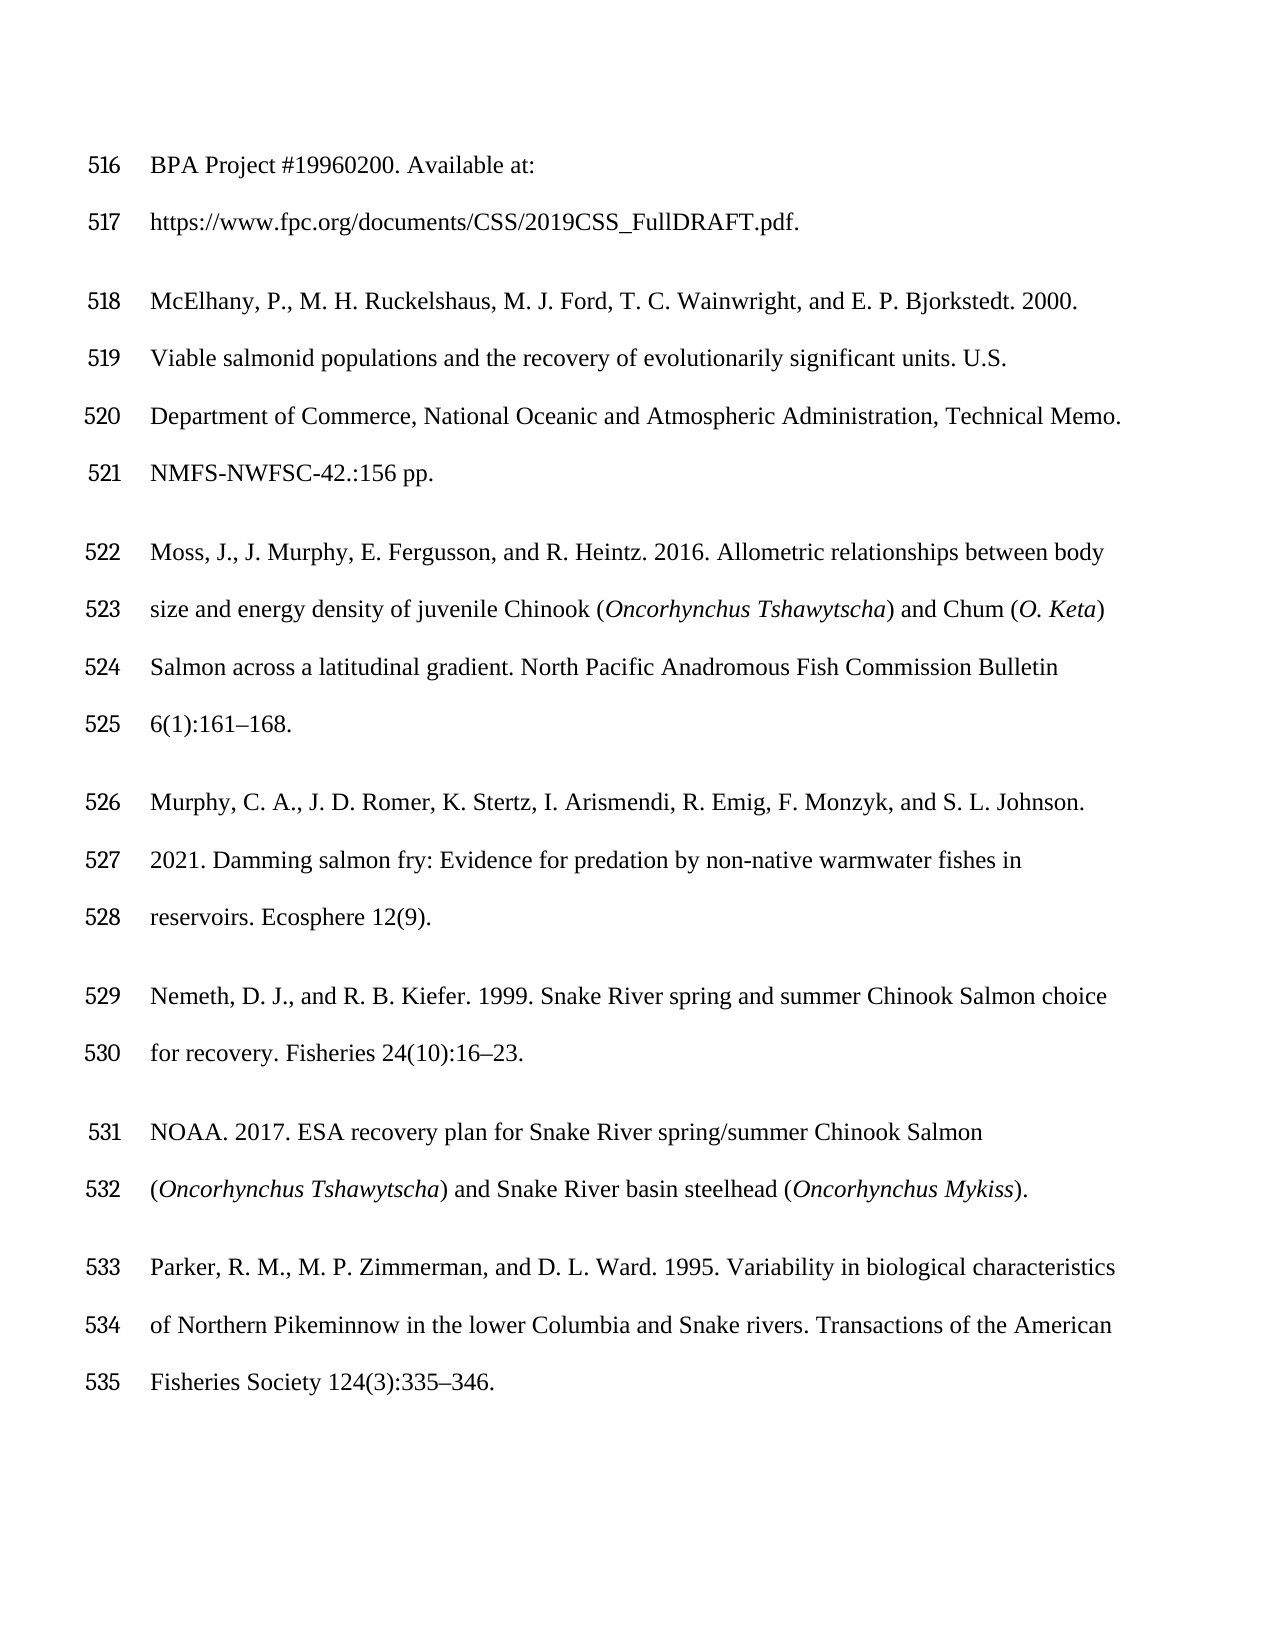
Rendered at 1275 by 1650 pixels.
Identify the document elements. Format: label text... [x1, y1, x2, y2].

text Parker, R. M., M. P. Zimmerman, and D. L. Ward. 1995. Variability in biological characteristics of Northern Pikeminnow in the lower Columbia and Snake rivers. Transactions of the American Fisheries Society 124(3):335–346. [150, 1252, 1125, 1396]
text Moss, J., J. Murphy, E. Fergusson, and R. Heintz. 2016. Allometric relationships between body size and energy density of juvenile Chinook (Oncorhynchus Tshawytscha) and Chum (O. Keta) Salmon across a latitudinal gradient. North Pacific Anadromous Fish Commission Bulletin 6(1):161–168. [150, 537, 1125, 738]
text McElhany, P., M. H. Ruckelshaus, M. J. Ford, T. C. Wainwright, and E. P. Bjorkstedt. 2000. Viable salmonid populations and the recovery of evolutionarily significant units. U.S. Department of Commerce, National Oceanic and Atmospheric Administration, Technical Memo. NMFS-NWFSC-42.:156 pp. [150, 286, 1125, 487]
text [150, 150, 1125, 236]
text Murphy, C. A., J. D. Romer, K. Stertz, I. Arismendi, R. Emig, F. Monzyk, and S. L. Johnson. 2021. Damming salmon fry: Evidence for predation by non-native warmwater fishes in reservoirs. Ecosphere 12(9). [150, 787, 1125, 931]
text Nemeth, D. J., and R. B. Kiefer. 1999. Snake River spring and summer Chinook Salmon choice for recovery. Fisheries 24(10):16–23. [150, 981, 1125, 1067]
text NOAA. 2017. ESA recovery plan for Snake River spring/summer Chinook Salmon (Oncorhynchus Tshawytscha) and Snake River basin steelhead (Oncorhynchus Mykiss). [150, 1117, 1125, 1203]
